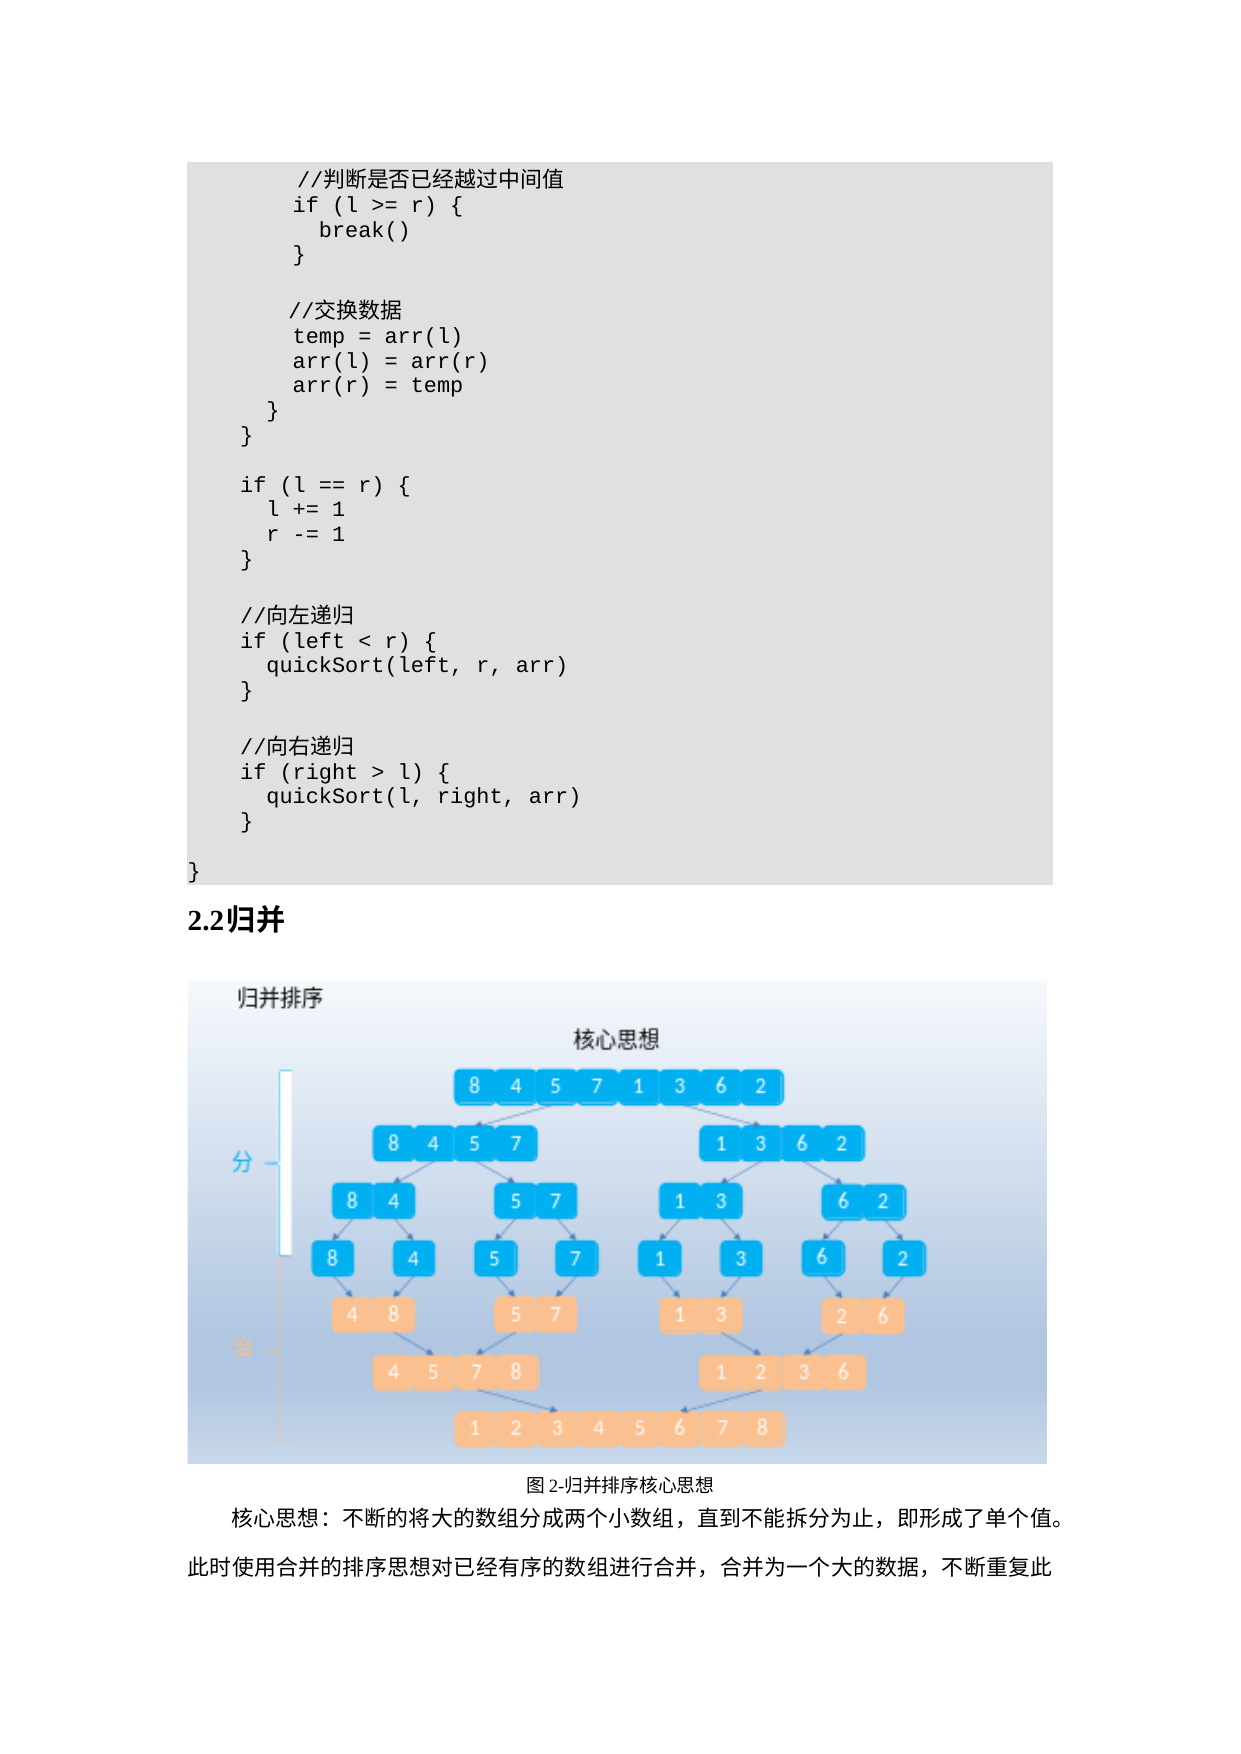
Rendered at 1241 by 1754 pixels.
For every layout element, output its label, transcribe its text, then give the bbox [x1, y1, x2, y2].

subtitle 归并 [187, 885, 1053, 950]
text arr(l) = arr(r) [187, 350, 1053, 375]
text //交换数据 [187, 293, 1053, 325]
text } [187, 679, 1053, 704]
text } [187, 548, 1053, 573]
text //判断是否已经越过中间值 [187, 162, 1053, 194]
text } [187, 424, 1053, 449]
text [187, 1500, 1053, 1582]
text quickSort(l, right, arr) [187, 786, 1053, 811]
text } [187, 860, 1053, 885]
text l += 1 [187, 499, 1053, 523]
text temp = arr(l) [187, 325, 1053, 350]
text } [187, 243, 1053, 268]
text break() [187, 219, 1053, 243]
text } [187, 811, 1053, 835]
text arr(r) = temp [187, 375, 1053, 399]
text if (right > l) { [187, 761, 1053, 786]
text if (left < r) { [187, 630, 1053, 654]
text } [187, 399, 1053, 424]
text quickSort(left, r, arr) [187, 654, 1053, 679]
text if (l == r) { [187, 474, 1053, 499]
text 图2-归并排序核心思想 [187, 1468, 1053, 1500]
text //向右递归 [187, 729, 1053, 761]
text if (l >= r) { [187, 194, 1053, 219]
text r -= 1 [187, 523, 1053, 548]
text //向左递归 [187, 598, 1053, 630]
